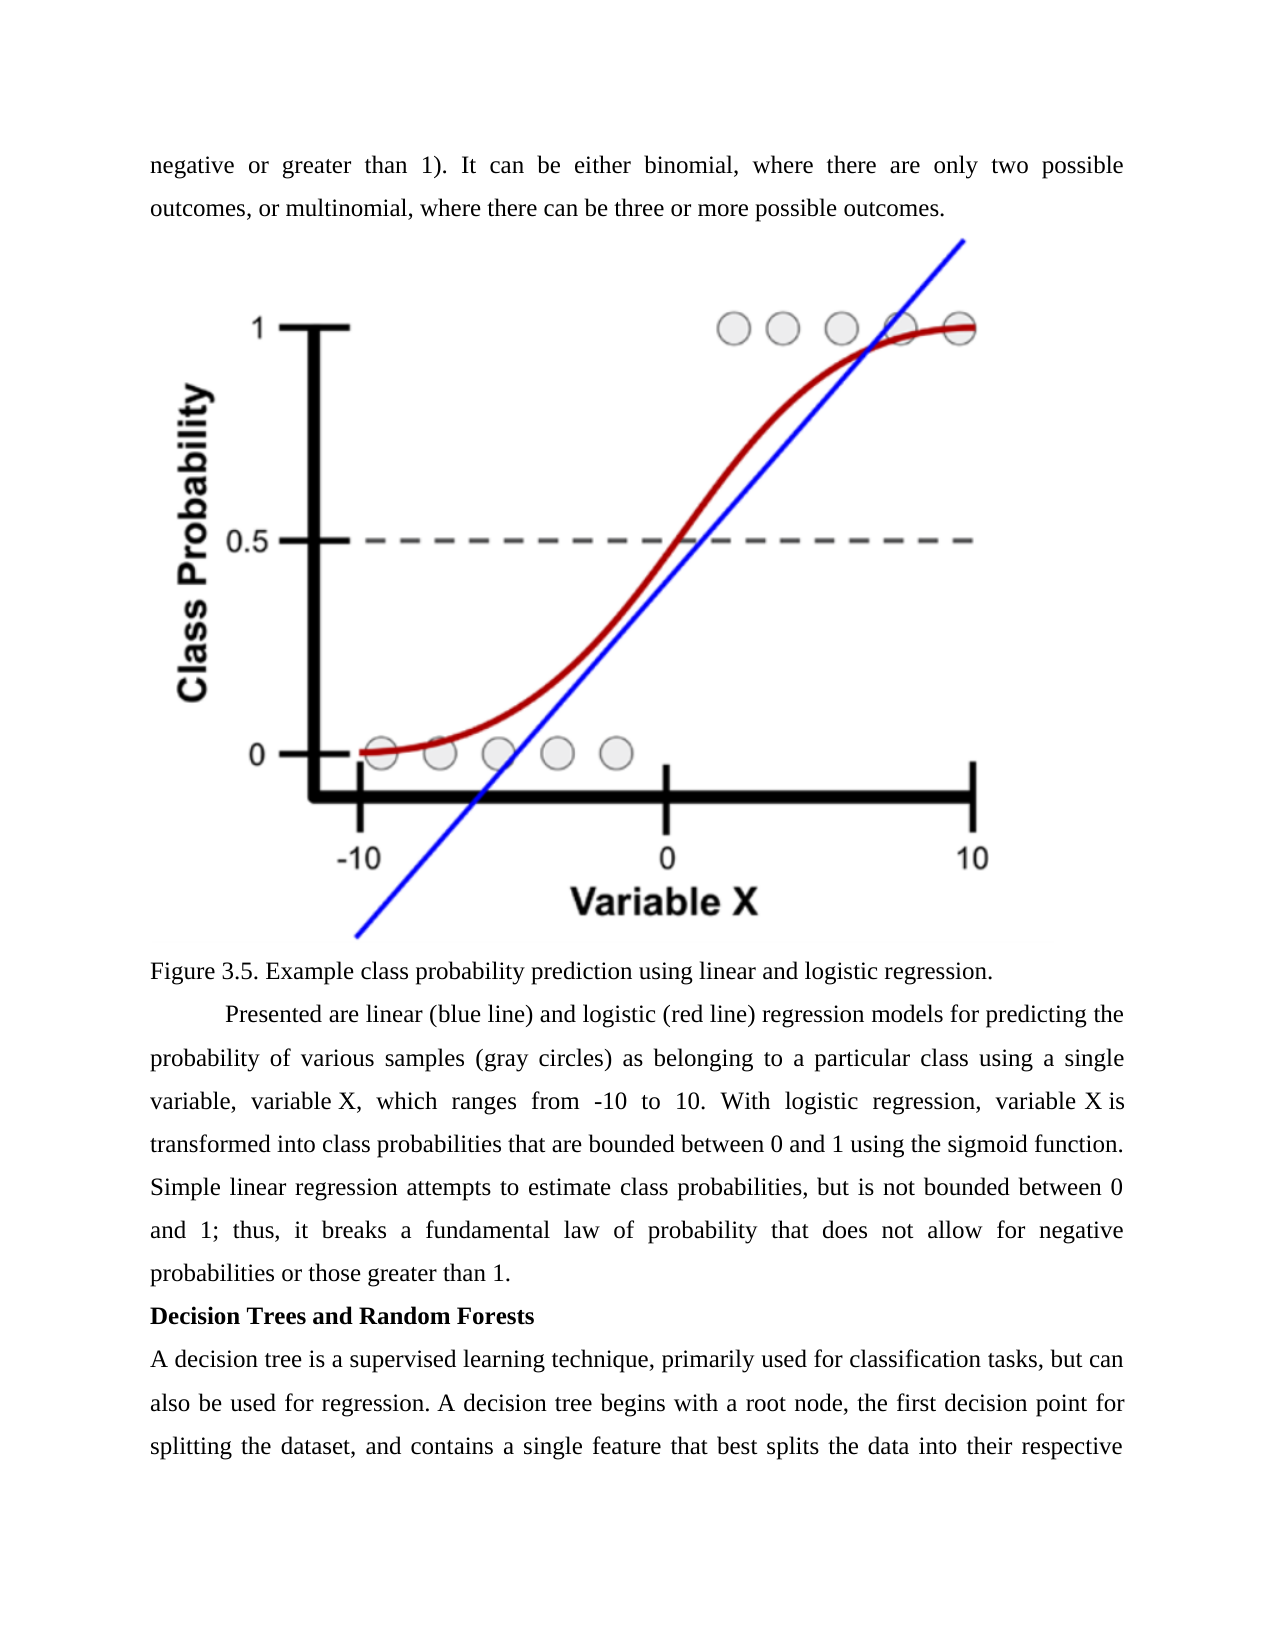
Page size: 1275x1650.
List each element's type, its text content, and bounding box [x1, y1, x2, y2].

picture [150, 236, 1054, 943]
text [150, 1344, 1125, 1459]
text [150, 150, 1125, 222]
text Decision Trees and Random Forests [150, 1301, 1125, 1330]
text Figure 3.5. Example class probability prediction using linear and logistic regression. [150, 956, 1125, 985]
text Presented are linear (blue line) and logistic (red line) regression models for predicting the probability of various samples (gray circles) as belonging to a particular class using a single variable, variable X, which ranges from -10 to 10. With logistic regression, variable X is transformed into class probabilities that are bounded between 0 and 1 using the sigmoid function. Simple linear regression attempts to estimate class probabilities, but is not bounded between 0 and 1; thus, it breaks a fundamental law of probability that does not allow for negative probabilities or those greater than 1. [150, 999, 1125, 1287]
